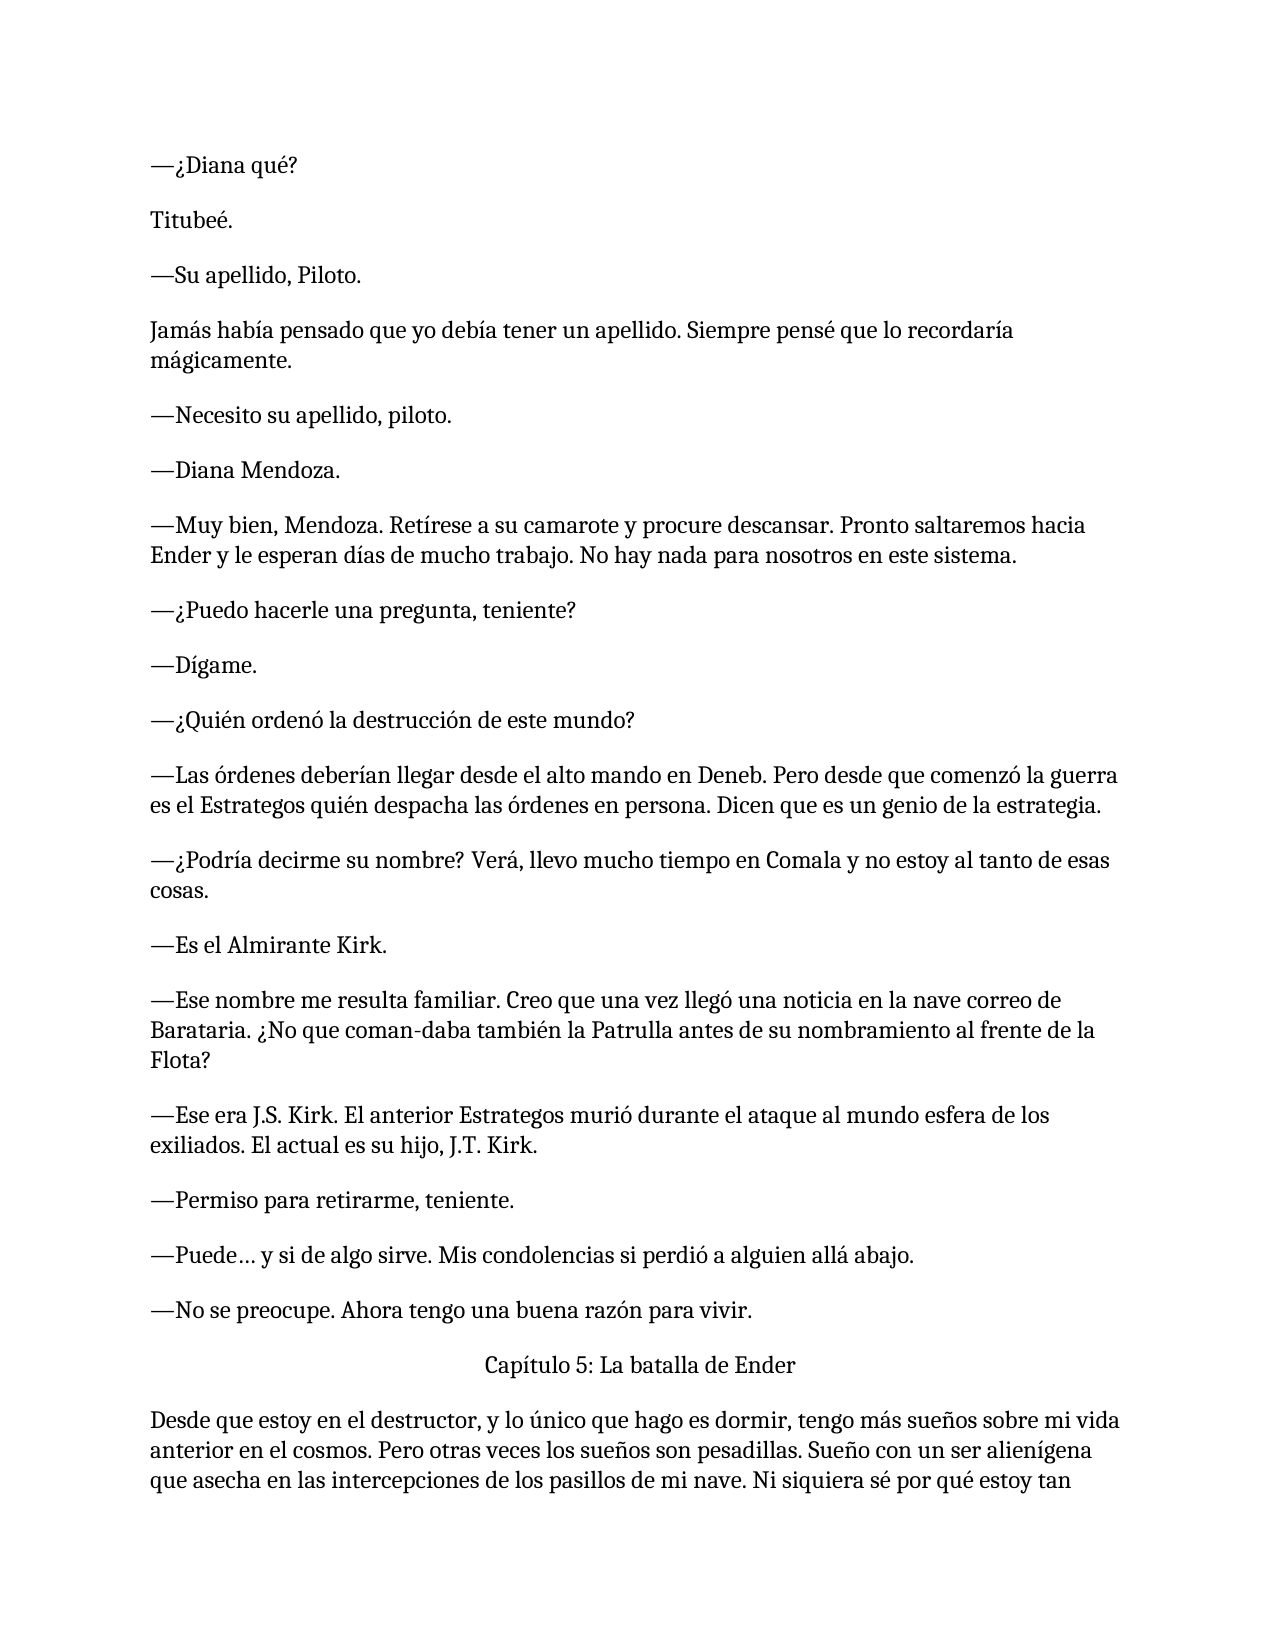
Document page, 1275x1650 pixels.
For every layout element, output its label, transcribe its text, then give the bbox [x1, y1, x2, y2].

text —Es el Almirante Kirk. [150, 930, 1125, 960]
text —No se preocupe. Ahora tengo una buena razón para vivir. [150, 1295, 1125, 1325]
text —¿Diana qué? [150, 150, 1125, 180]
text —Ese nombre me resulta familiar. Creo que una vez llegó una noticia en la nave correo de Barataria. ¿No que coman-daba también la Patrulla antes de su nombramiento al frente de la Flota? [150, 985, 1125, 1075]
text —Dígame. [150, 650, 1125, 680]
text —Necesito su apellido, piloto. [150, 400, 1125, 430]
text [150, 1405, 1125, 1495]
text —Las órdenes deberían llegar desde el alto mando en Deneb. Pero desde que comenzó la guerra es el Estrategos quién despacha las órdenes en persona. Dicen que es un genio de la estrategia. [150, 760, 1125, 820]
text —¿Quién ordenó la destrucción de este mundo? [150, 705, 1125, 735]
text —¿Podría decirme su nombre? Verá, llevo mucho tiempo en Comala y no estoy al tanto de esas cosas. [150, 845, 1125, 905]
text —Puede… y si de algo sirve. Mis condolencias si perdió a alguien allá abajo. [150, 1240, 1125, 1270]
text —Diana Mendoza. [150, 455, 1125, 485]
text Titubeé. [150, 205, 1125, 235]
text —¿Puedo hacerle una pregunta, teniente? [150, 595, 1125, 625]
text —Muy bien, Mendoza. Retírese a su camarote y procure descansar. Pronto saltaremos hacia Ender y le esperan días de mucho trabajo. No hay nada para nosotros en este sistema. [150, 510, 1125, 570]
text —Ese era J.S. Kirk. El anterior Estrategos murió durante el ataque al mundo esfera de los exiliados. El actual es su hijo, J.T. Kirk. [150, 1100, 1125, 1160]
list Capítulo 5: La batalla de Ender [150, 1350, 1125, 1380]
text —Permiso para retirarme, teniente. [150, 1185, 1125, 1215]
text —Su apellido, Piloto. [150, 260, 1125, 290]
text Jamás había pensado que yo debía tener un apellido. Siempre pensé que lo recordaría mágicamente. [150, 315, 1125, 375]
